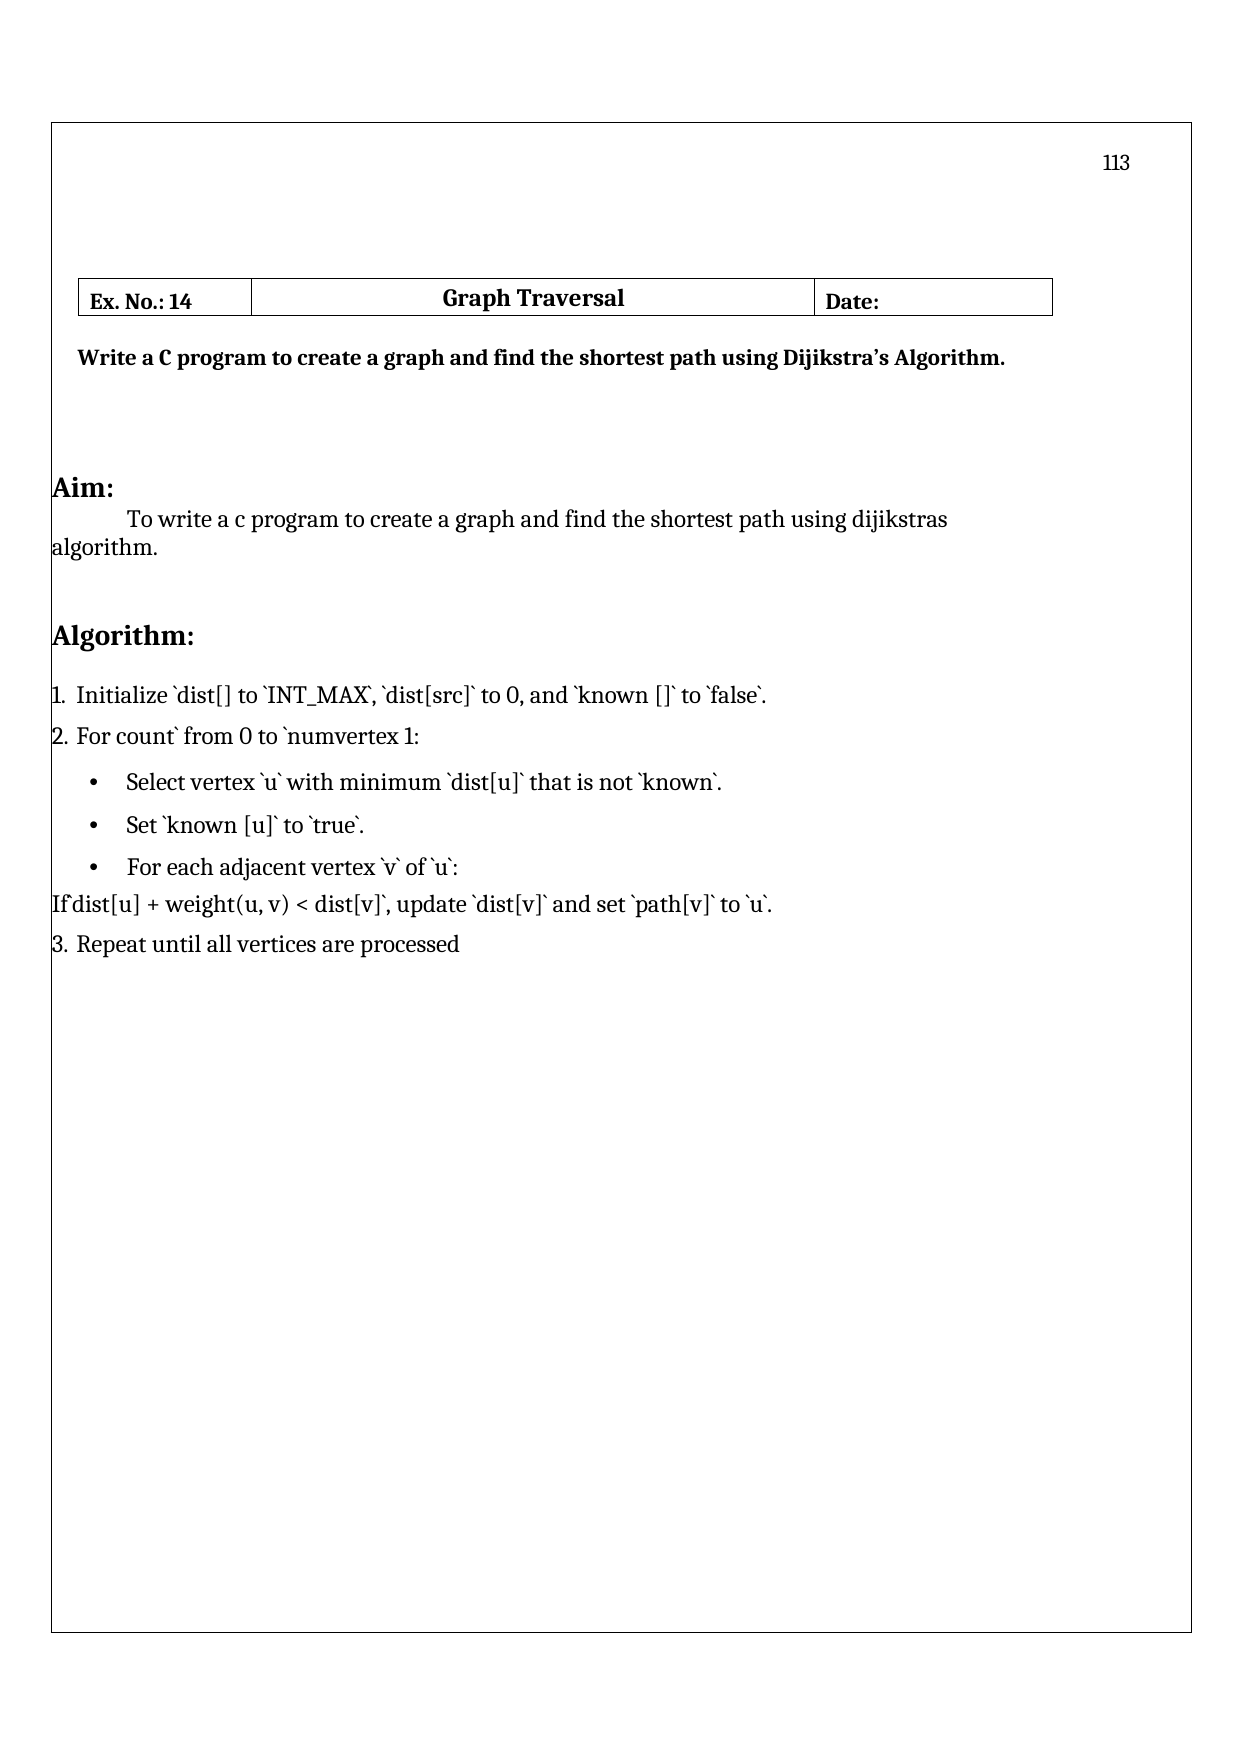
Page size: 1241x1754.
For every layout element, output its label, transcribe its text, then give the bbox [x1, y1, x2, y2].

table_header 113 Write a C program to create a graph and find the shortest path using Dijikstra’s Algorithm. Aim: To write a c program to create a graph and find the shortest path using dijikstras algorithm. Algorithm: Initialize `dist[] to `INT_MAX`, `dist[src]` to 0, and `known []` to `false`. For count` from 0 to `numvertex 1: Select vertex `u` with minimum `dist[u]` that is not `known`. Set `known [u]` to `true`. For each adjacent vertex `v` of `u`: If`dist[u] + weight(u, v) < dist[v]`, update `dist[v]` and set `path[v]` to `u`. Repeat until all vertices are processed [52, 123, 1191, 1632]
